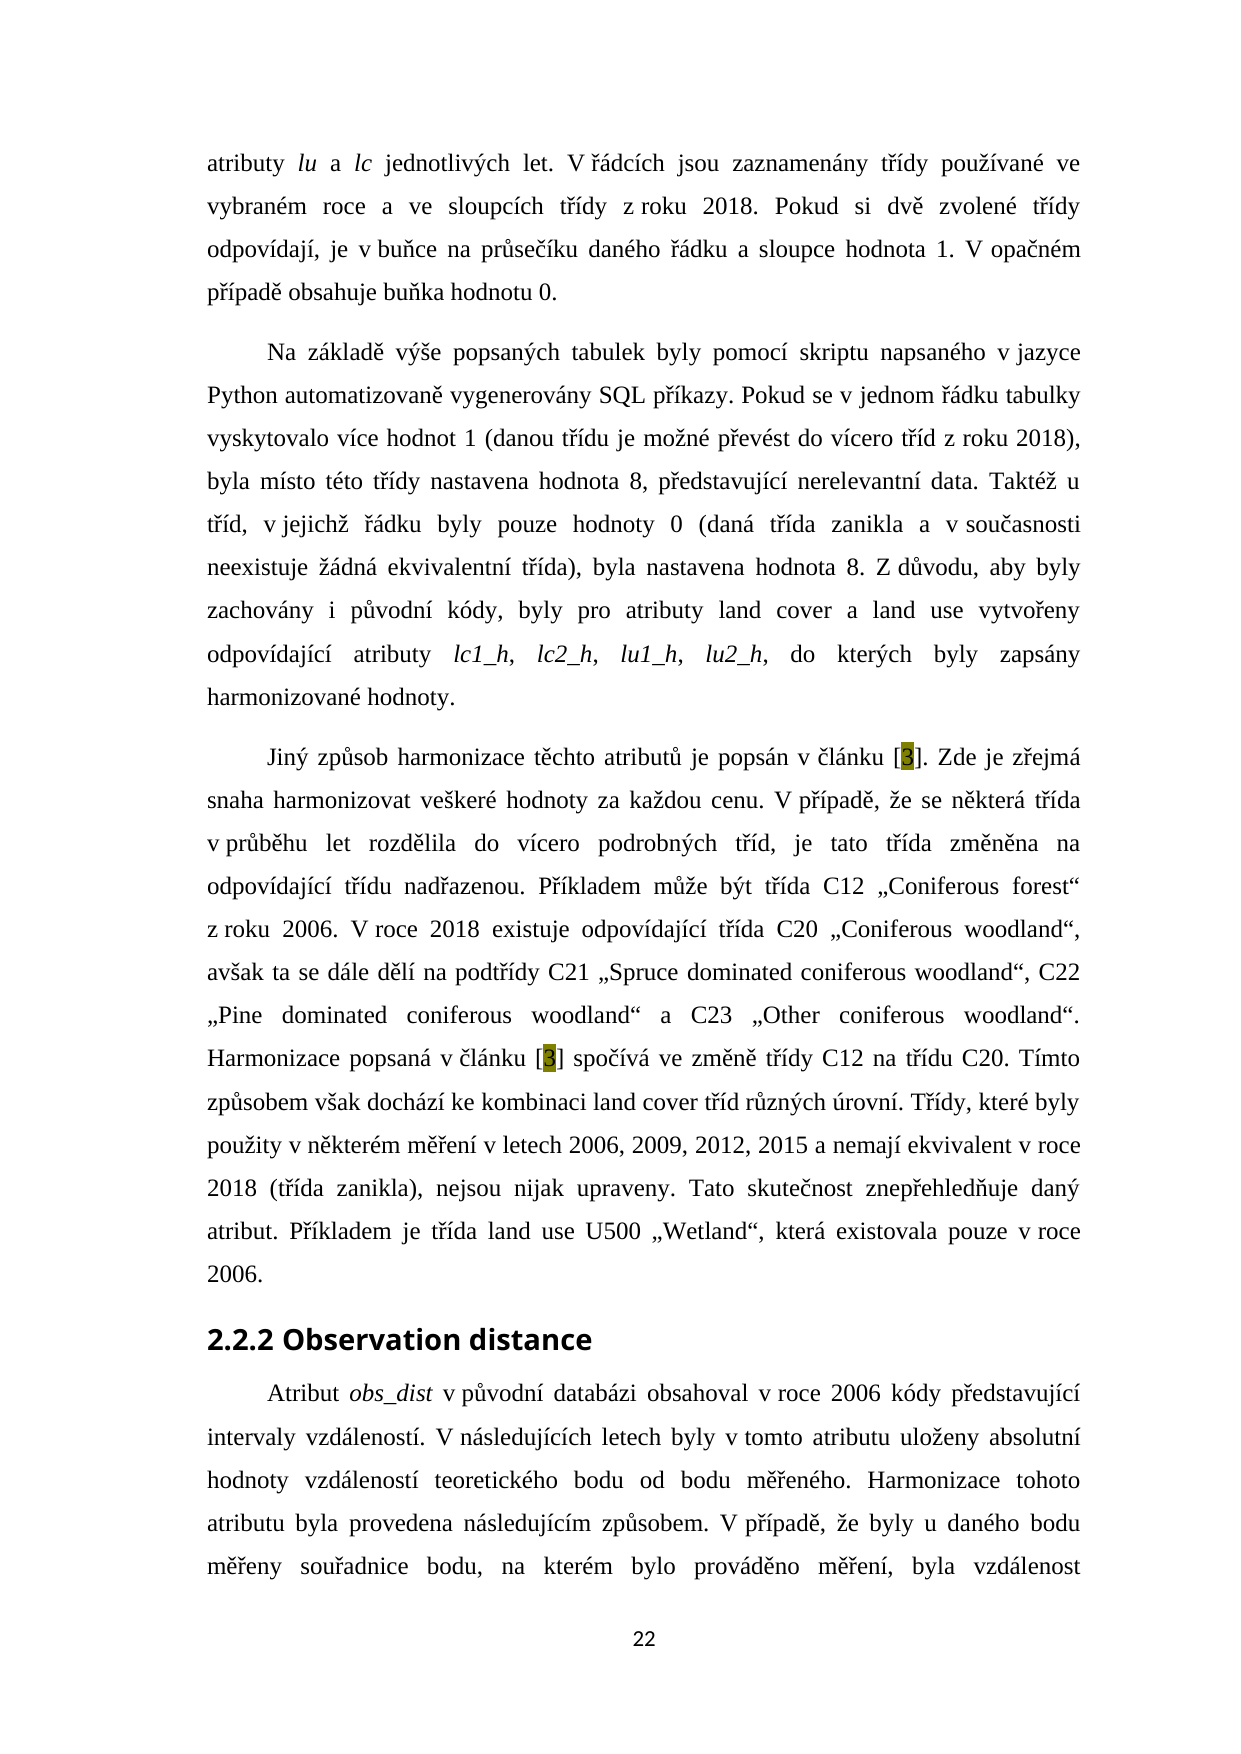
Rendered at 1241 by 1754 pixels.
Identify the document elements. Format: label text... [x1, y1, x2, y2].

text Jiný způsob harmonizace těchto atributů je popsán v článku [3]. Zde je zřejmá snaha harmonizovat veškeré hodnoty za každou cenu. V případě, že se některá třída v průběhu let rozdělila do vícero podrobných tříd, je tato třída změněna na odpovídající třídu nadřazenou. Příkladem může být třída C12 „Coniferous forest“ z roku 2006. V roce 2018 existuje odpovídající třída C20 „Coniferous woodland“, avšak ta se dále dělí na podtřídy C21 „Spruce dominated coniferous woodland“, C22 „Pine dominated coniferous woodland“ a C23 „Other coniferous woodland“. Harmonizace popsaná v článku [3] spočívá ve změně třídy C12 na třídu C20. Tímto způsobem však dochází ke kombinaci land cover tříd různých úrovní. Třídy, které byly použity v některém měření v letech 2006, 2009, 2012, 2015 a nemají ekvivalent v roce 2018 (třída zanikla), nejsou nijak upraveny. Tato skutečnost znepřehledňuje daný atribut. Příkladem je třída land use U500 „Wetland“, která existovala pouze v roce 2006. [207, 742, 1081, 1288]
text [207, 1378, 1081, 1580]
text Na základě výše popsaných tabulek byly pomocí skriptu napsaného v jazyce Python automatizovaně vygenerovány SQL příkazy. Pokud se v jednom řádku tabulky vyskytovalo více hodnot 1 (danou třídu je možné převést do vícero tříd z roku 2018), byla místo této třídy nastavena hodnota 8, představující nerelevantní data. Taktéž u tříd, v jejichž řádku byly pouze hodnoty 0 (daná třída zanikla a v současnosti neexistuje žádná ekvivalentní třída), byla nastavena hodnota 8. Z důvodu, aby byly zachovány i původní kódy, byly pro atributy land cover a land use vytvořeny odpovídající atributy lc1_h, lc2_h, lu1_h, lu2_h, do kterých byly zapsány harmonizované hodnoty. [207, 337, 1081, 711]
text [207, 148, 1081, 306]
subtitle Observation distance [207, 1319, 1081, 1359]
